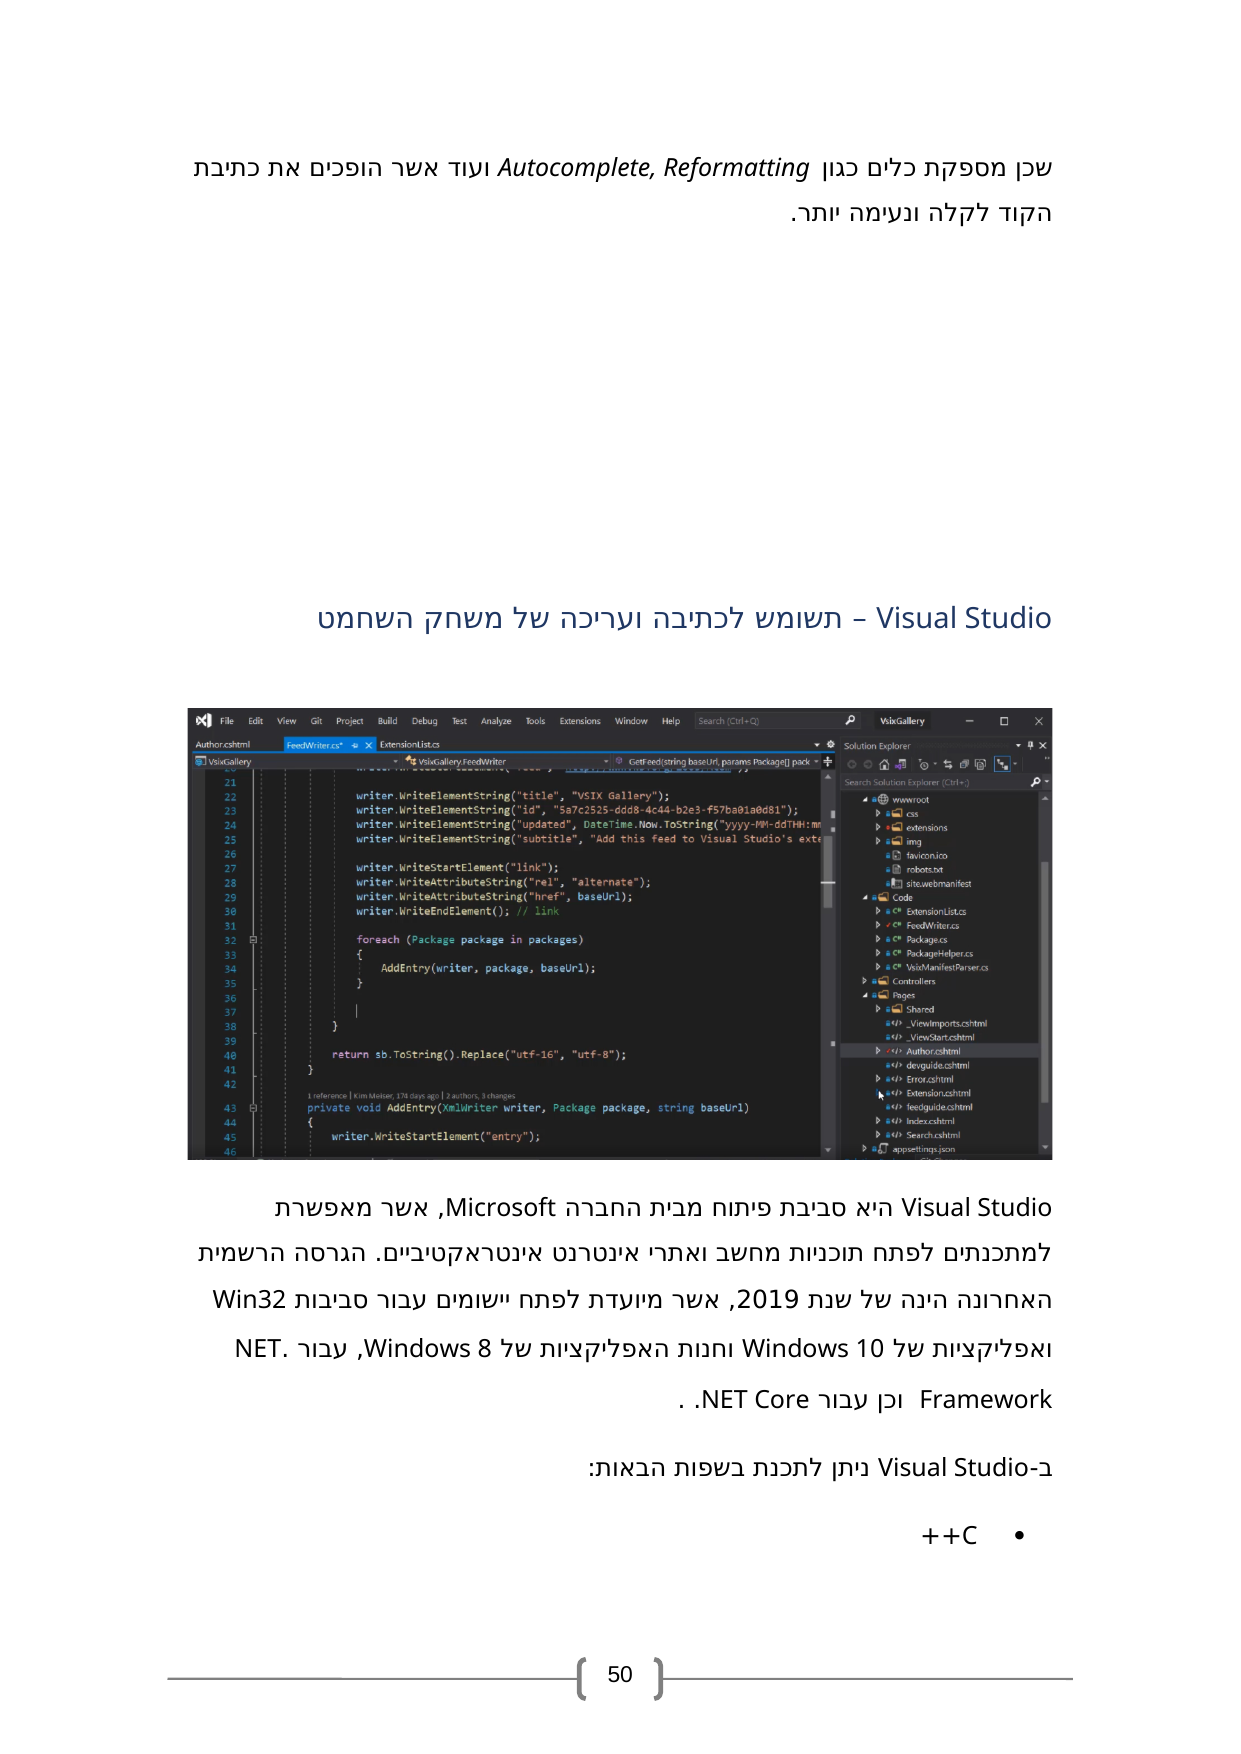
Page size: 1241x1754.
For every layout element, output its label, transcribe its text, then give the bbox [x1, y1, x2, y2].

subtitle Visual Studio – תשומש לכתיבה ועריכה של משחק השחמט [187, 598, 1053, 637]
picture [187, 708, 1053, 1160]
text ב-Visual Studio ניתן לתכנת בשפות הבאות: [187, 1449, 1053, 1484]
text Visual Studio היא סביבת פיתוח מבית החברה Microsoft, אשר מאפשרת למתכנתים לפתח תוכניות מחשב ואתרי אינטרנט אינטראקטיביים. הגרסה הרשמית האחרונה הינה של שנת 2019, אשר מיועדת לפתח יישומים עבור סביבות Win32 ואפליקציות של Windows 10 וחנות האפליקציות של Windows 8, עבור .NET Framework וכן עבור NET Core. . [187, 1190, 1053, 1416]
list C++ [187, 1517, 1015, 1551]
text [187, 150, 1053, 228]
